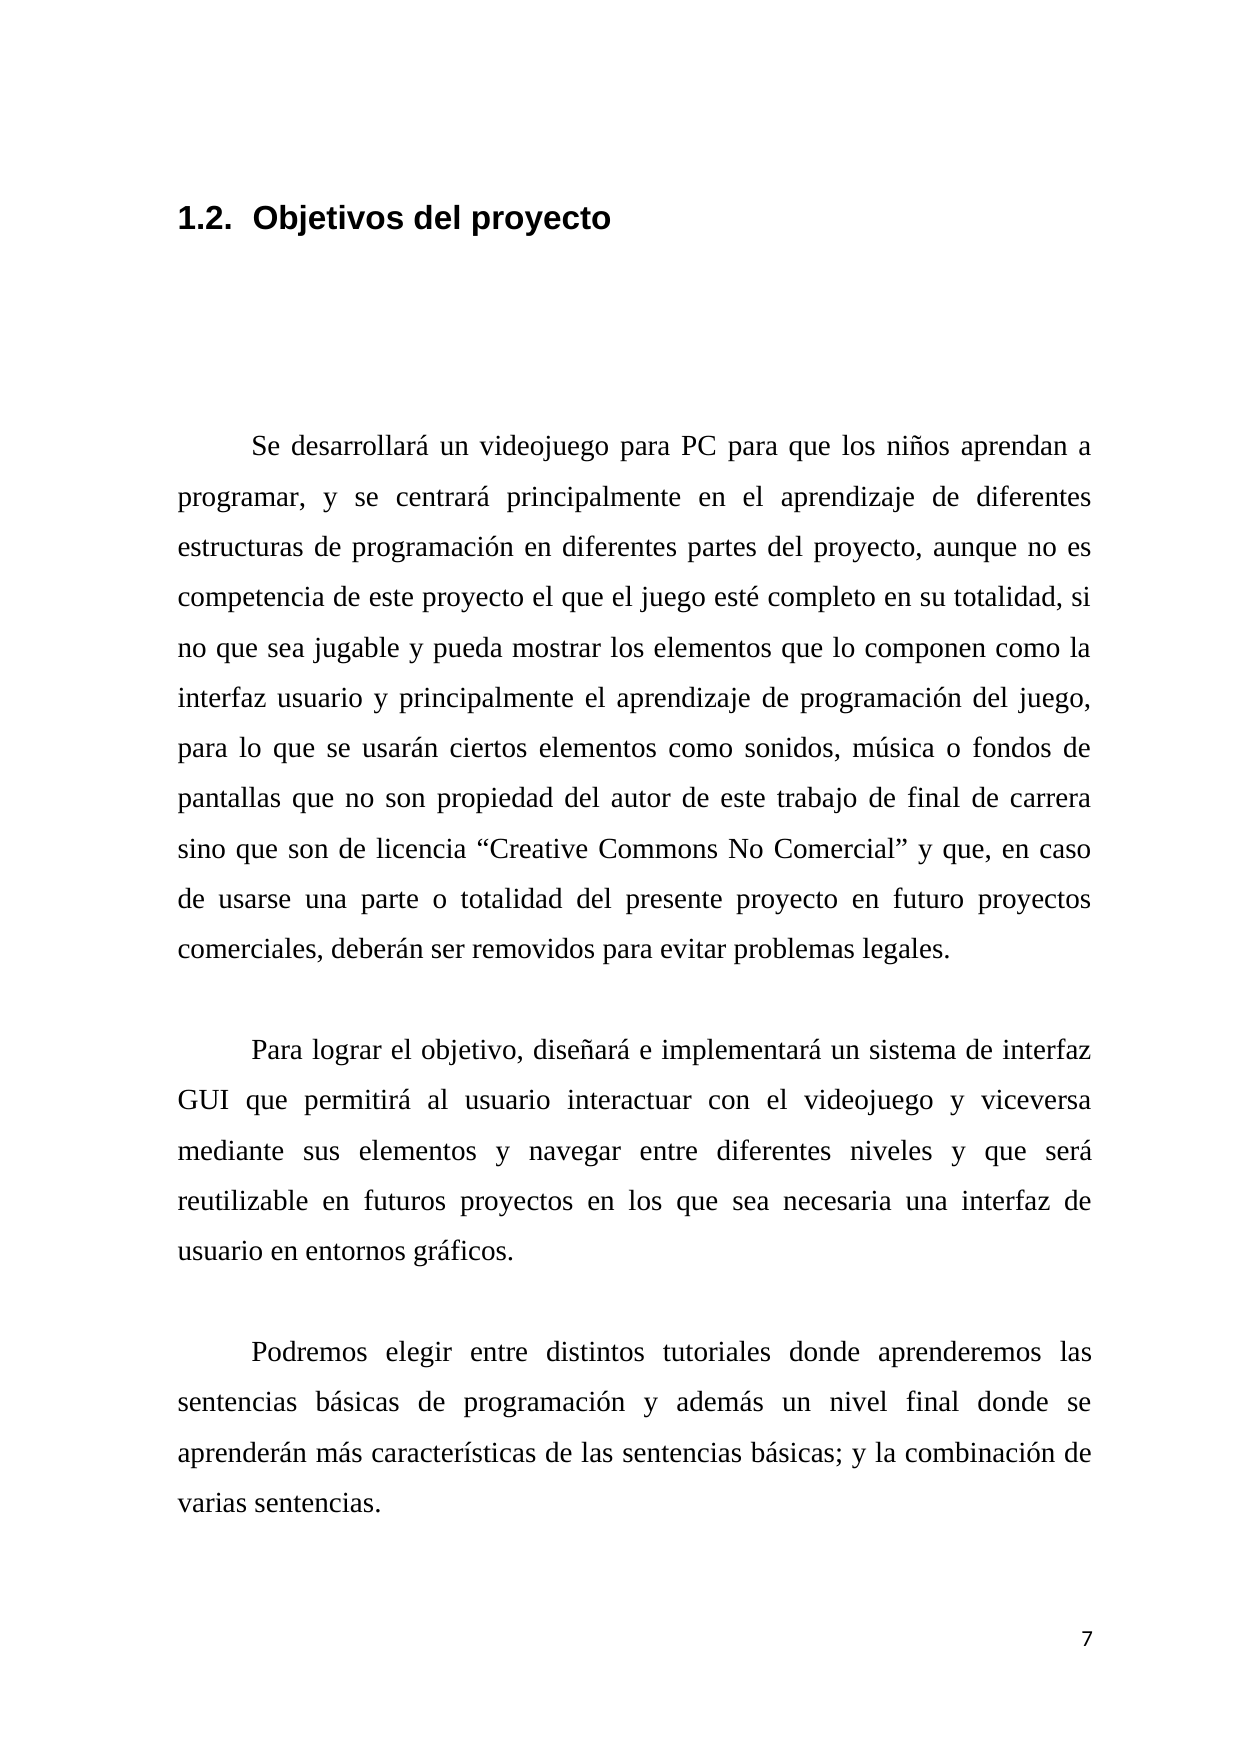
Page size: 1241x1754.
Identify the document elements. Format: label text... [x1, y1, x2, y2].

text Para lograr el objetivo, diseñará e implementará un sistema de interfaz GUI que permitirá al usuario interactuar con el videojuego y viceversa mediante sus elementos y navegar entre diferentes niveles y que será reutilizable en futuros proyectos en los que sea necesaria una interfaz de usuario en entornos gráficos. [177, 1032, 1092, 1267]
list Objetivos del proyecto [177, 198, 1092, 236]
text Podremos elegir entre distintos tutoriales donde aprenderemos las sentencias básicas de programación y además un nivel final donde se aprenderán más características de las sentencias básicas; y la combinación de varias sentencias. [177, 1334, 1092, 1518]
text Se desarrollará un videojuego para PC para que los niños aprendan a programar, y se centrará principalmente en el aprendizaje de diferentes estructuras de programación en diferentes partes del proyecto, aunque no es competencia de este proyecto el que el juego esté completo en su totalidad, si no que sea jugable y pueda mostrar los elementos que lo componen como la interfaz usuario y principalmente el aprendizaje de programación del juego, para lo que se usarán ciertos elementos como sonidos, música o fondos de pantallas que no son propiedad del autor de este trabajo de final de carrera sino que son de licencia “Creative Commons No Comercial” y que, en caso de usarse una parte o totalidad del presente proyecto en futuro proyectos comerciales, deberán ser removidos para evitar problemas legales. [177, 428, 1092, 965]
